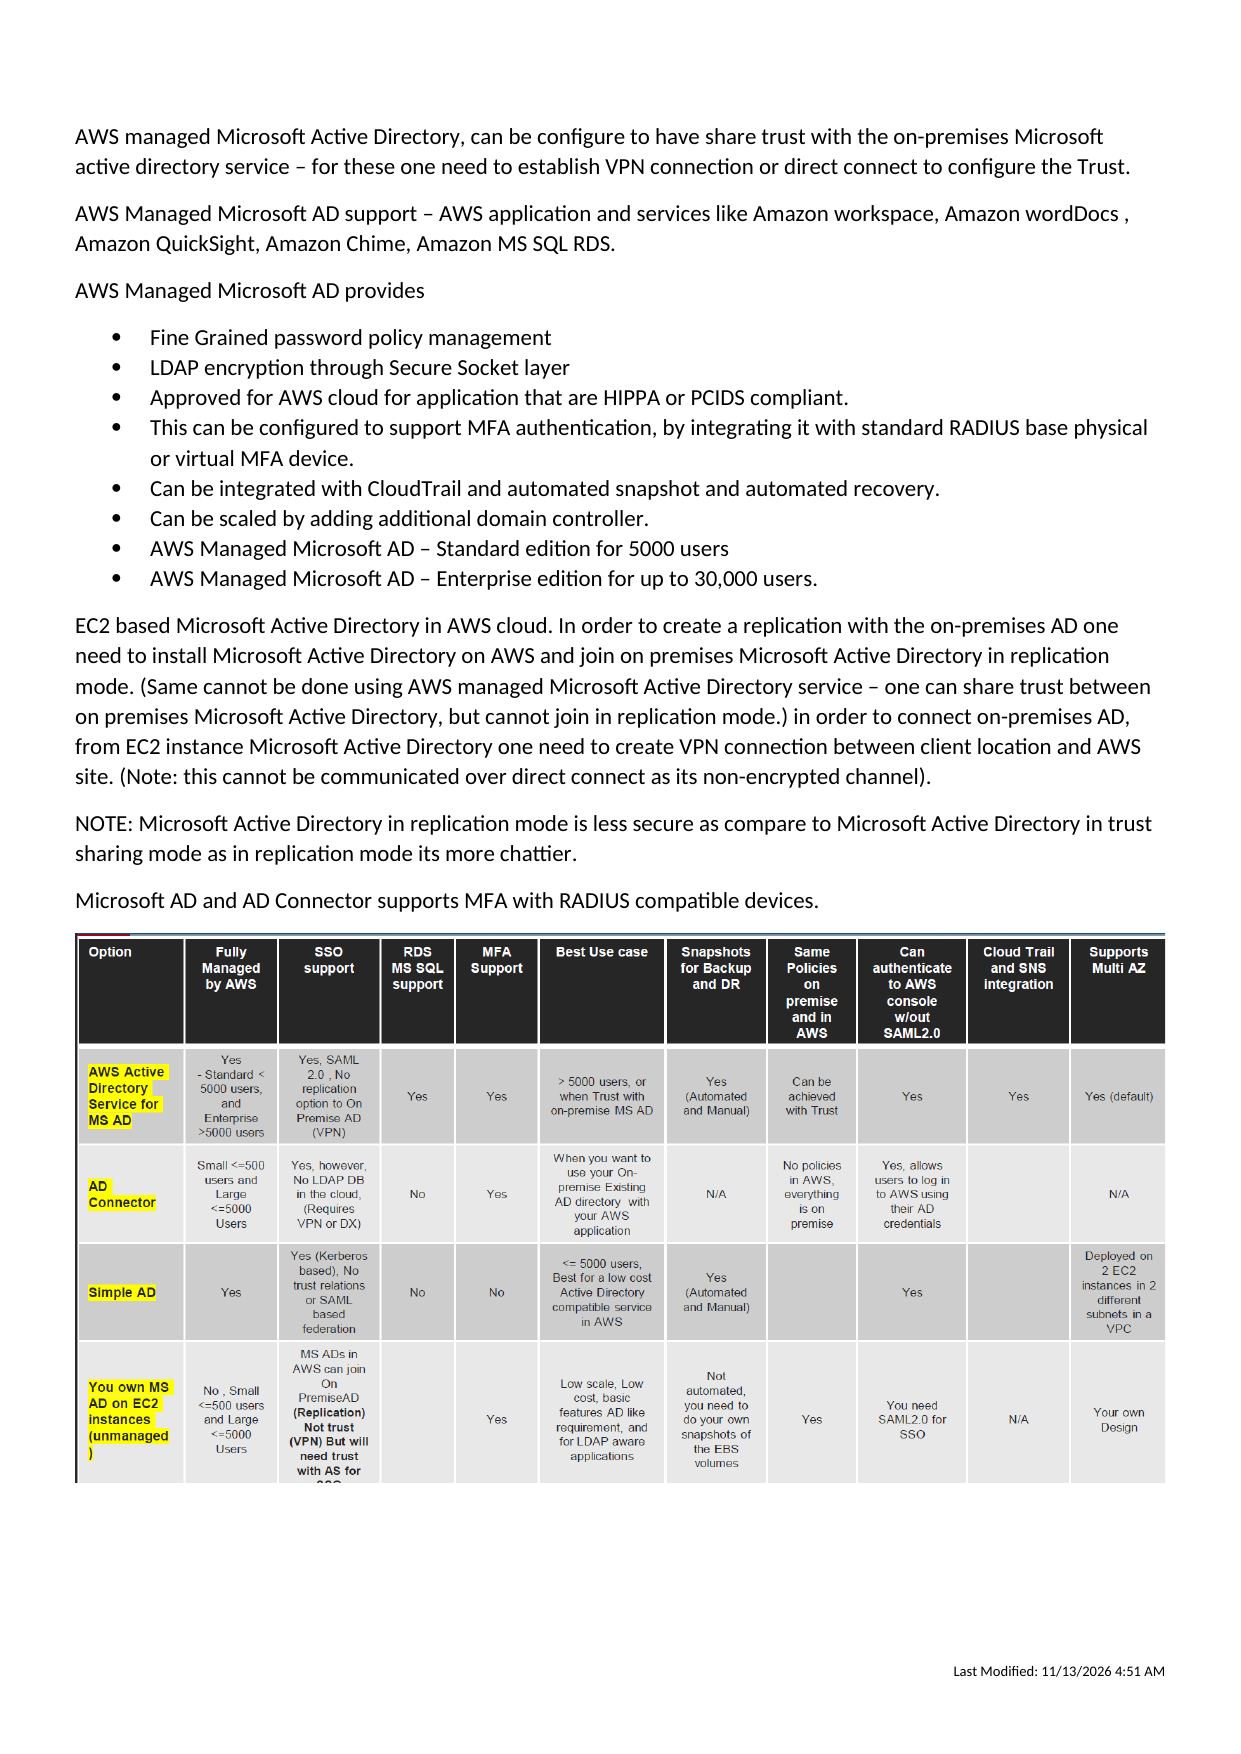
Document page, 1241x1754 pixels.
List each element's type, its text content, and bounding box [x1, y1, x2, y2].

text EC2 based Microsoft Active Directory in AWS cloud. In order to create a replication with the on-premises AD one need to install Microsoft Active Directory on AWS and join on premises Microsoft Active Directory in replication mode. (Same cannot be done using AWS managed Microsoft Active Directory service – one can share trust between on premises Microsoft Active Directory, but cannot join in replication mode.) in order to connect on-premises AD, from EC2 instance Microsoft Active Directory one need to create VPN connection between client location and AWS site. (Note: this cannot be communicated over direct connect as its non-encrypted channel). [75, 611, 1165, 791]
text AWS Managed Microsoft AD provides [75, 276, 1165, 304]
list Can be scaled by adding additional domain controller. [112, 504, 1165, 532]
text AWS managed Microsoft Active Directory, can be configure to have share trust with the on-premises Microsoft active directory service – for these one need to establish VPN connection or direct connect to configure the Trust. [75, 122, 1165, 180]
text Microsoft AD and AD Connector supports MFA with RADIUS compatible devices. [75, 886, 1165, 914]
list This can be configured to support MFA authentication, by integrating it with standard RADIUS base physical or virtual MFA device. [112, 413, 1165, 472]
text AWS Managed Microsoft AD support – AWS application and services like Amazon workspace, Amazon wordDocs , Amazon QuickSight, Amazon Chime, Amazon MS SQL RDS. [75, 199, 1165, 257]
list Can be integrated with CloudTrail and automated snapshot and automated recovery. [112, 474, 1165, 502]
picture [75, 933, 1166, 1483]
list AWS Managed Microsoft AD – Enterprise edition for up to 30,000 users. [112, 564, 1165, 593]
text NOTE: Microsoft Active Directory in replication mode is less secure as compare to Microsoft Active Directory in trust sharing mode as in replication mode its more chattier. [75, 809, 1165, 868]
list Approved for AWS cloud for application that are HIPPA or PCIDS compliant. [112, 383, 1165, 411]
list LDAP encryption through Secure Socket layer [112, 353, 1165, 381]
list Fine Grained password policy management [112, 323, 1165, 351]
list AWS Managed Microsoft AD – Standard edition for 5000 users [112, 534, 1165, 562]
